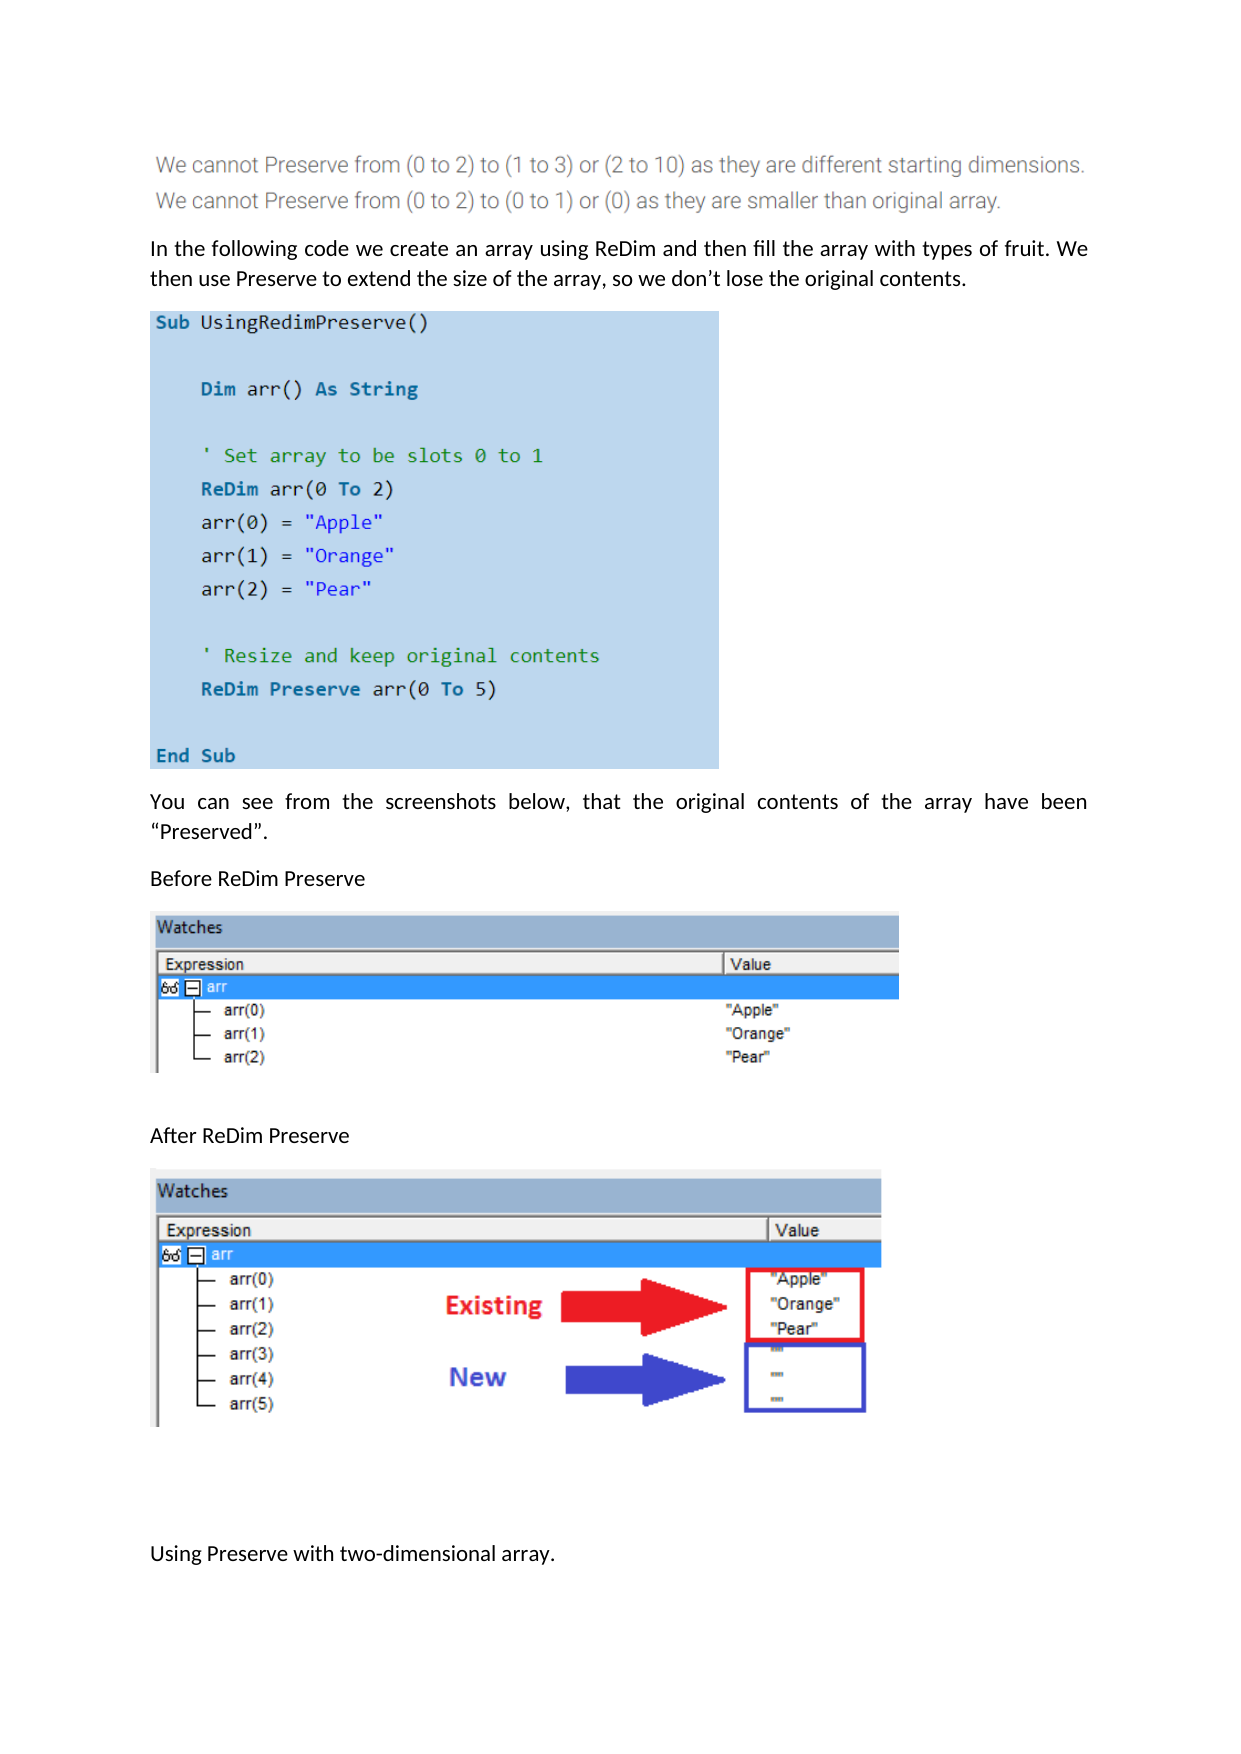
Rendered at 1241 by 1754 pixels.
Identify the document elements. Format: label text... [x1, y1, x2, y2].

picture [150, 911, 899, 1073]
text In the following code we create an array using ReDim and then fill the array with types of fruit. We then use Preserve to extend the size of the array, so we don’t lose the original contents. [150, 234, 1090, 292]
text Before ReDim Preserve [150, 864, 1090, 892]
picture [150, 150, 1089, 215]
picture [150, 311, 719, 769]
text Using Preserve with two-dimensional array. [150, 1539, 1090, 1568]
text After ReDim Preserve [150, 1121, 1090, 1149]
picture [150, 1168, 882, 1427]
text You can see from the screenshots below, that the original contents of the array have been “Preserved”. [150, 787, 1090, 845]
